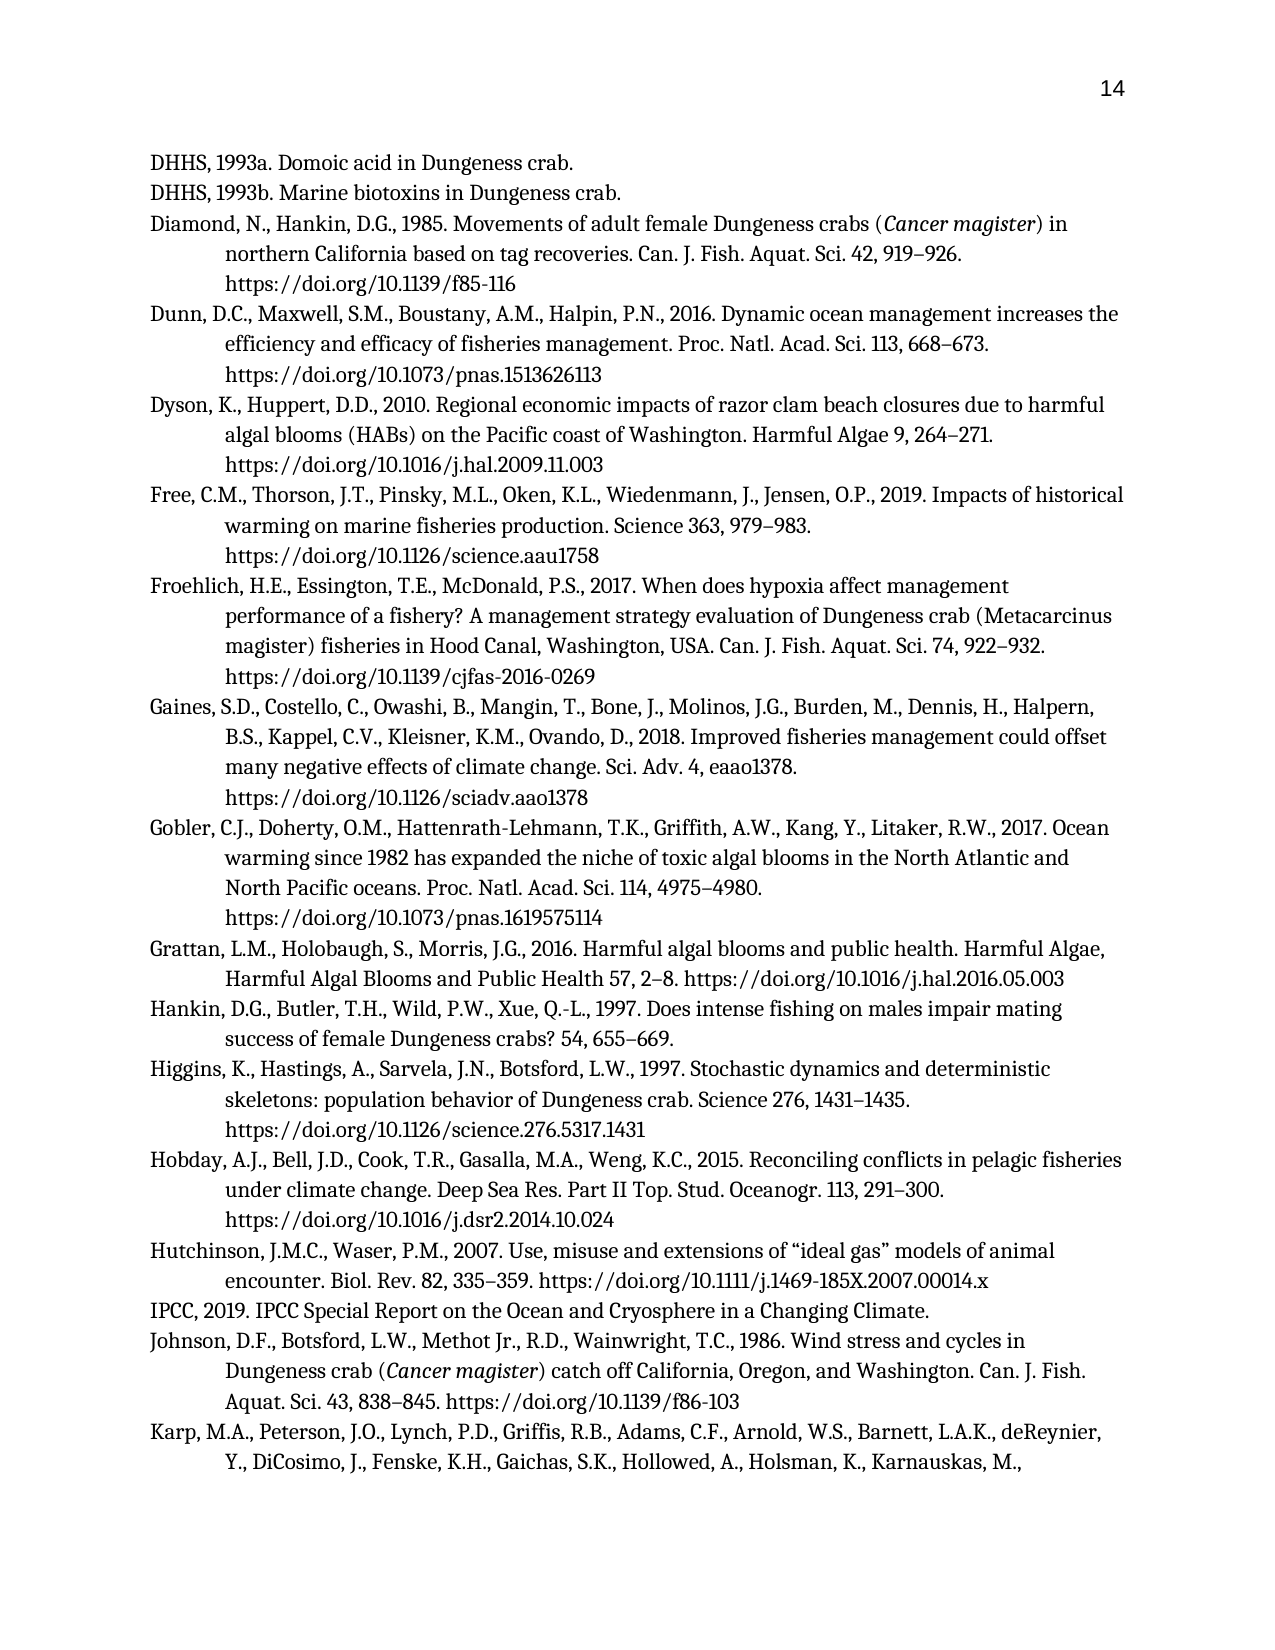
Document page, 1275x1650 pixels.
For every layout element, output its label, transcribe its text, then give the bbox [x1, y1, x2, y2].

text Dunn, D.C., Maxwell, S.M., Boustany, A.M., Halpin, P.N., 2016. Dynamic ocean management increases the efficiency and efficacy of fisheries management. Proc. Natl. Acad. Sci. 113, 668–673. https://doi.org/10.1073/pnas.1513626113 [150, 301, 1125, 388]
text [150, 1419, 1125, 1475]
text Dyson, K., Huppert, D.D., 2010. Regional economic impacts of razor clam beach closures due to harmful algal blooms (HABs) on the Pacific coast of Washington. Harmful Algae 9, 264–271. https://doi.org/10.1016/j.hal.2009.11.003 [150, 392, 1125, 478]
text Free, C.M., Thorson, J.T., Pinsky, M.L., Oken, K.L., Wiedenmann, J., Jensen, O.P., 2019. Impacts of historical warming on marine fisheries production. Science 363, 979–983. https://doi.org/10.1126/science.aau1758 [150, 482, 1125, 569]
text Hutchinson, J.M.C., Waser, P.M., 2007. Use, misuse and extensions of “ideal gas” models of animal encounter. Biol. Rev. 82, 335–359. https://doi.org/10.1111/j.1469-185X.2007.00014.x [150, 1237, 1125, 1294]
text Higgins, K., Hastings, A., Sarvela, J.N., Botsford, L.W., 1997. Stochastic dynamics and deterministic skeletons: population behavior of Dungeness crab. Science 276, 1431–1435. https://doi.org/10.1126/science.276.5317.1431 [150, 1056, 1125, 1143]
text Froehlich, H.E., Essington, T.E., McDonald, P.S., 2017. When does hypoxia affect management performance of a fishery? A management strategy evaluation of Dungeness crab (Metacarcinus magister) fisheries in Hood Canal, Washington, USA. Can. J. Fish. Aquat. Sci. 74, 922–932. https://doi.org/10.1139/cjfas-2016-0269 [150, 573, 1125, 690]
text Gobler, C.J., Doherty, O.M., Hattenrath-Lehmann, T.K., Griffith, A.W., Kang, Y., Litaker, R.W., 2017. Ocean warming since 1982 has expanded the niche of toxic algal blooms in the North Atlantic and North Pacific oceans. Proc. Natl. Acad. Sci. 114, 4975–4980. https://doi.org/10.1073/pnas.1619575114 [150, 814, 1125, 932]
text Grattan, L.M., Holobaugh, S., Morris, J.G., 2016. Harmful algal blooms and public health. Harmful Algae, Harmful Algal Blooms and Public Health 57, 2–8. https://doi.org/10.1016/j.hal.2016.05.003 [150, 935, 1125, 992]
text Diamond, N., Hankin, D.G., 1985. Movements of adult female Dungeness crabs (Cancer magister) in northern California based on tag recoveries. Can. J. Fish. Aquat. Sci. 42, 919–926. https://doi.org/10.1139/f85-116 [150, 210, 1125, 297]
text Hobday, A.J., Bell, J.D., Cook, T.R., Gasalla, M.A., Weng, K.C., 2015. Reconciling conflicts in pelagic fisheries under climate change. Deep Sea Res. Part II Top. Stud. Oceanogr. 113, 291–300. https://doi.org/10.1016/j.dsr2.2014.10.024 [150, 1147, 1125, 1234]
text Gaines, S.D., Costello, C., Owashi, B., Mangin, T., Bone, J., Molinos, J.G., Burden, M., Dennis, H., Halpern, B.S., Kappel, C.V., Kleisner, K.M., Ovando, D., 2018. Improved fisheries management could offset many negative effects of climate change. Sci. Adv. 4, eaao1378. https://doi.org/10.1126/sciadv.aao1378 [150, 694, 1125, 811]
text DHHS, 1993b. Marine biotoxins in Dungeness crab. [150, 180, 1125, 207]
text IPCC, 2019. IPCC Special Report on the Ocean and Cryosphere in a Changing Climate. [150, 1298, 1125, 1324]
text Johnson, D.F., Botsford, L.W., Methot Jr., R.D., Wainwright, T.C., 1986. Wind stress and cycles in Dungeness crab (Cancer magister) catch off California, Oregon, and Washington. Can. J. Fish. Aquat. Sci. 43, 838–845. https://doi.org/10.1139/f86-103 [150, 1328, 1125, 1415]
text DHHS, 1993a. Domoic acid in Dungeness crab. [150, 150, 1125, 176]
text Hankin, D.G., Butler, T.H., Wild, P.W., Xue, Q.-L., 1997. Does intense fishing on males impair mating success of female Dungeness crabs? 54, 655–669. [150, 996, 1125, 1052]
